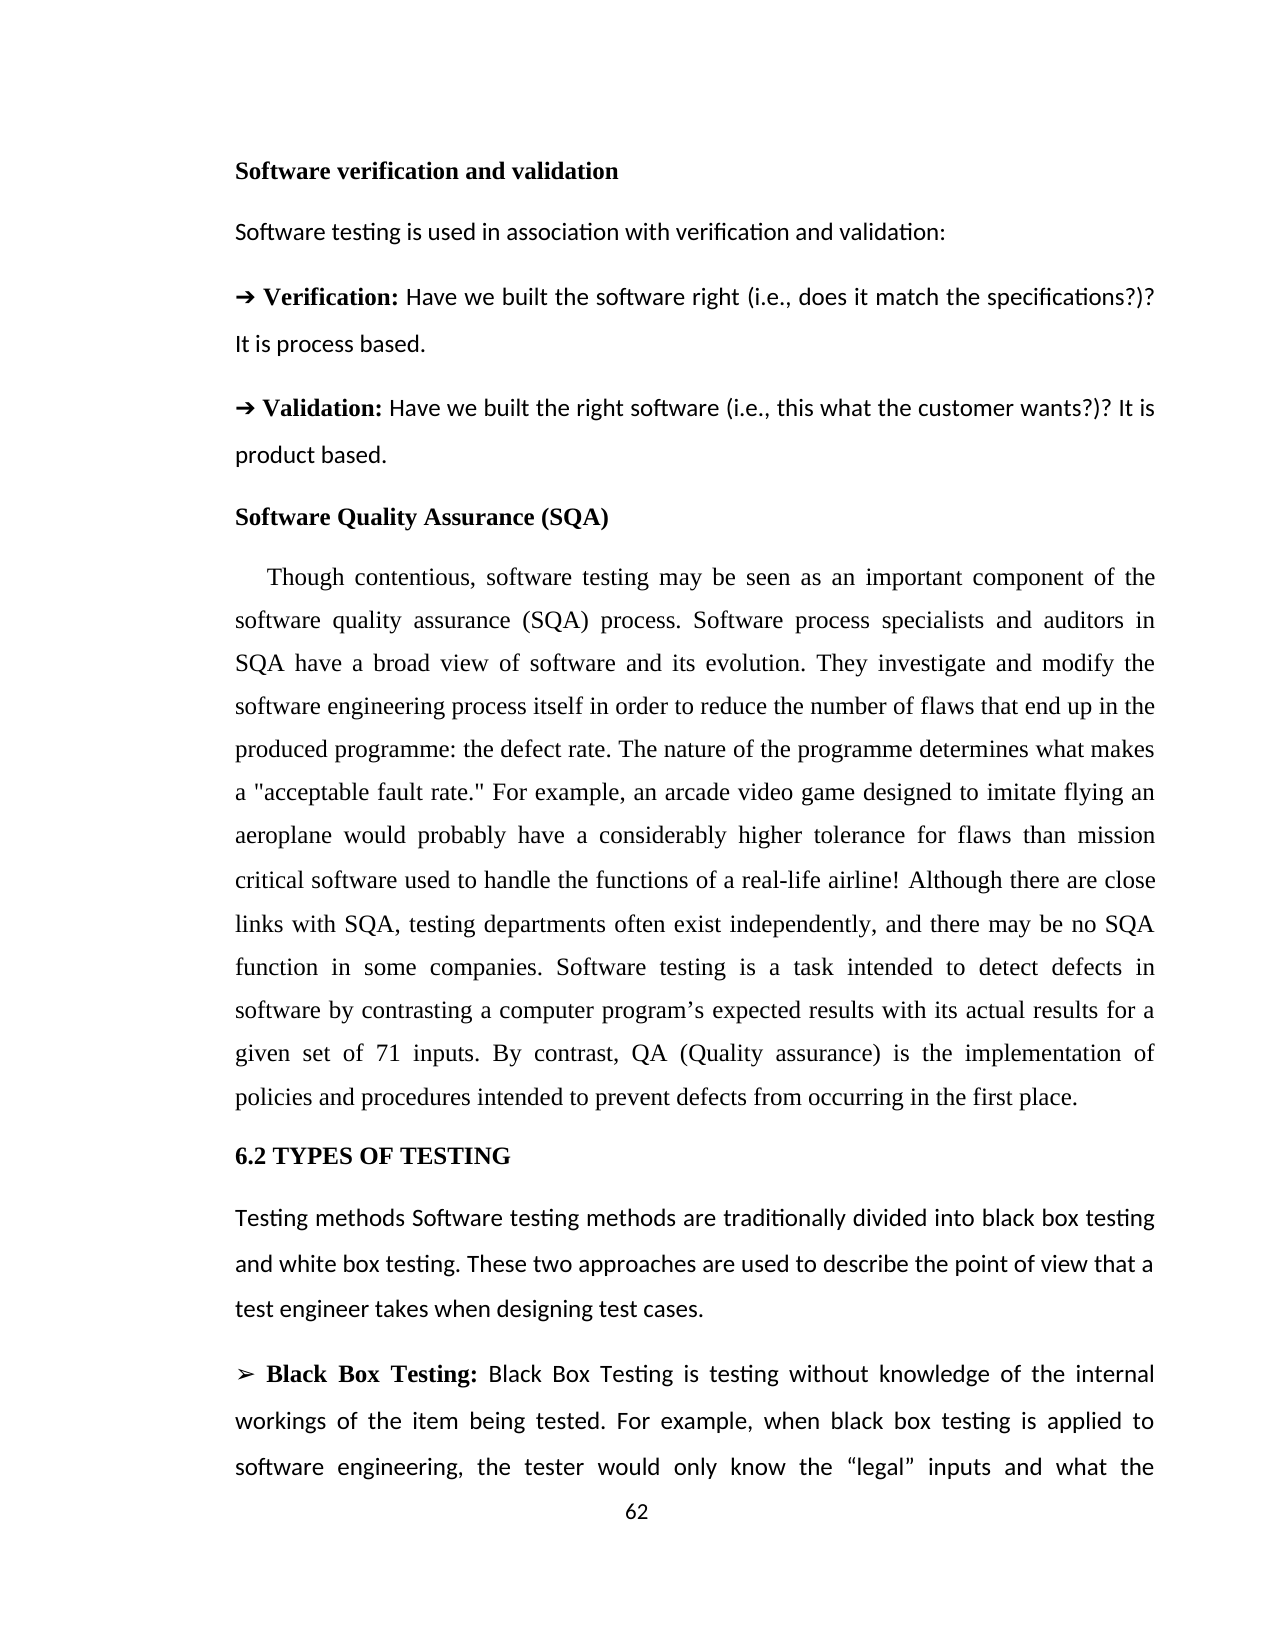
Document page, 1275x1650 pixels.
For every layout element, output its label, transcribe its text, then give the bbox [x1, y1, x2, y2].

text ➔ Verification: Have we built the software right (i.e., does it match the specifications?)? It is process based. [235, 278, 1156, 358]
text Software testing is used in association with verification and validation: [235, 216, 1156, 247]
text Though contentious, software testing may be seen as an important component of the software quality assurance (SQA) process. Software process specialists and auditors in SQA have a broad view of software and its evolution. They investigate and modify the software engineering process itself in order to reduce the number of flaws that end up in the produced programme: the defect rate. The nature of the programme determines what makes a "acceptable fault rate." For example, an arcade video game designed to imitate flying an aeroplane would probably have a considerably higher tolerance for flaws than mission critical software used to handle the functions of a real-life airline! Although there are close links with SQA, testing departments often exist independently, and there may be no SQA function in some companies. Software testing is a task intended to detect defects in software by contrasting a computer program’s expected results with its actual results for a given set of 71 inputs. By contrast, QA (Quality assurance) is the implementation of policies and procedures intended to prevent defects from occurring in the first place. [235, 562, 1156, 1110]
text ➔ Validation: Have we built the right software (i.e., this what the customer wants?)? It is product based. [235, 390, 1156, 470]
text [235, 1356, 1156, 1481]
text Software verification and validation [235, 156, 1156, 185]
text Testing methods Software testing methods are traditionally divided into black box testing and white box testing. These two approaches are used to describe the point of view that a test engineer takes when designing test cases. [235, 1202, 1156, 1324]
text Software Quality Assurance (SQA) [235, 502, 1156, 531]
text 6.2 TYPES OF TESTING [235, 1141, 1156, 1170]
